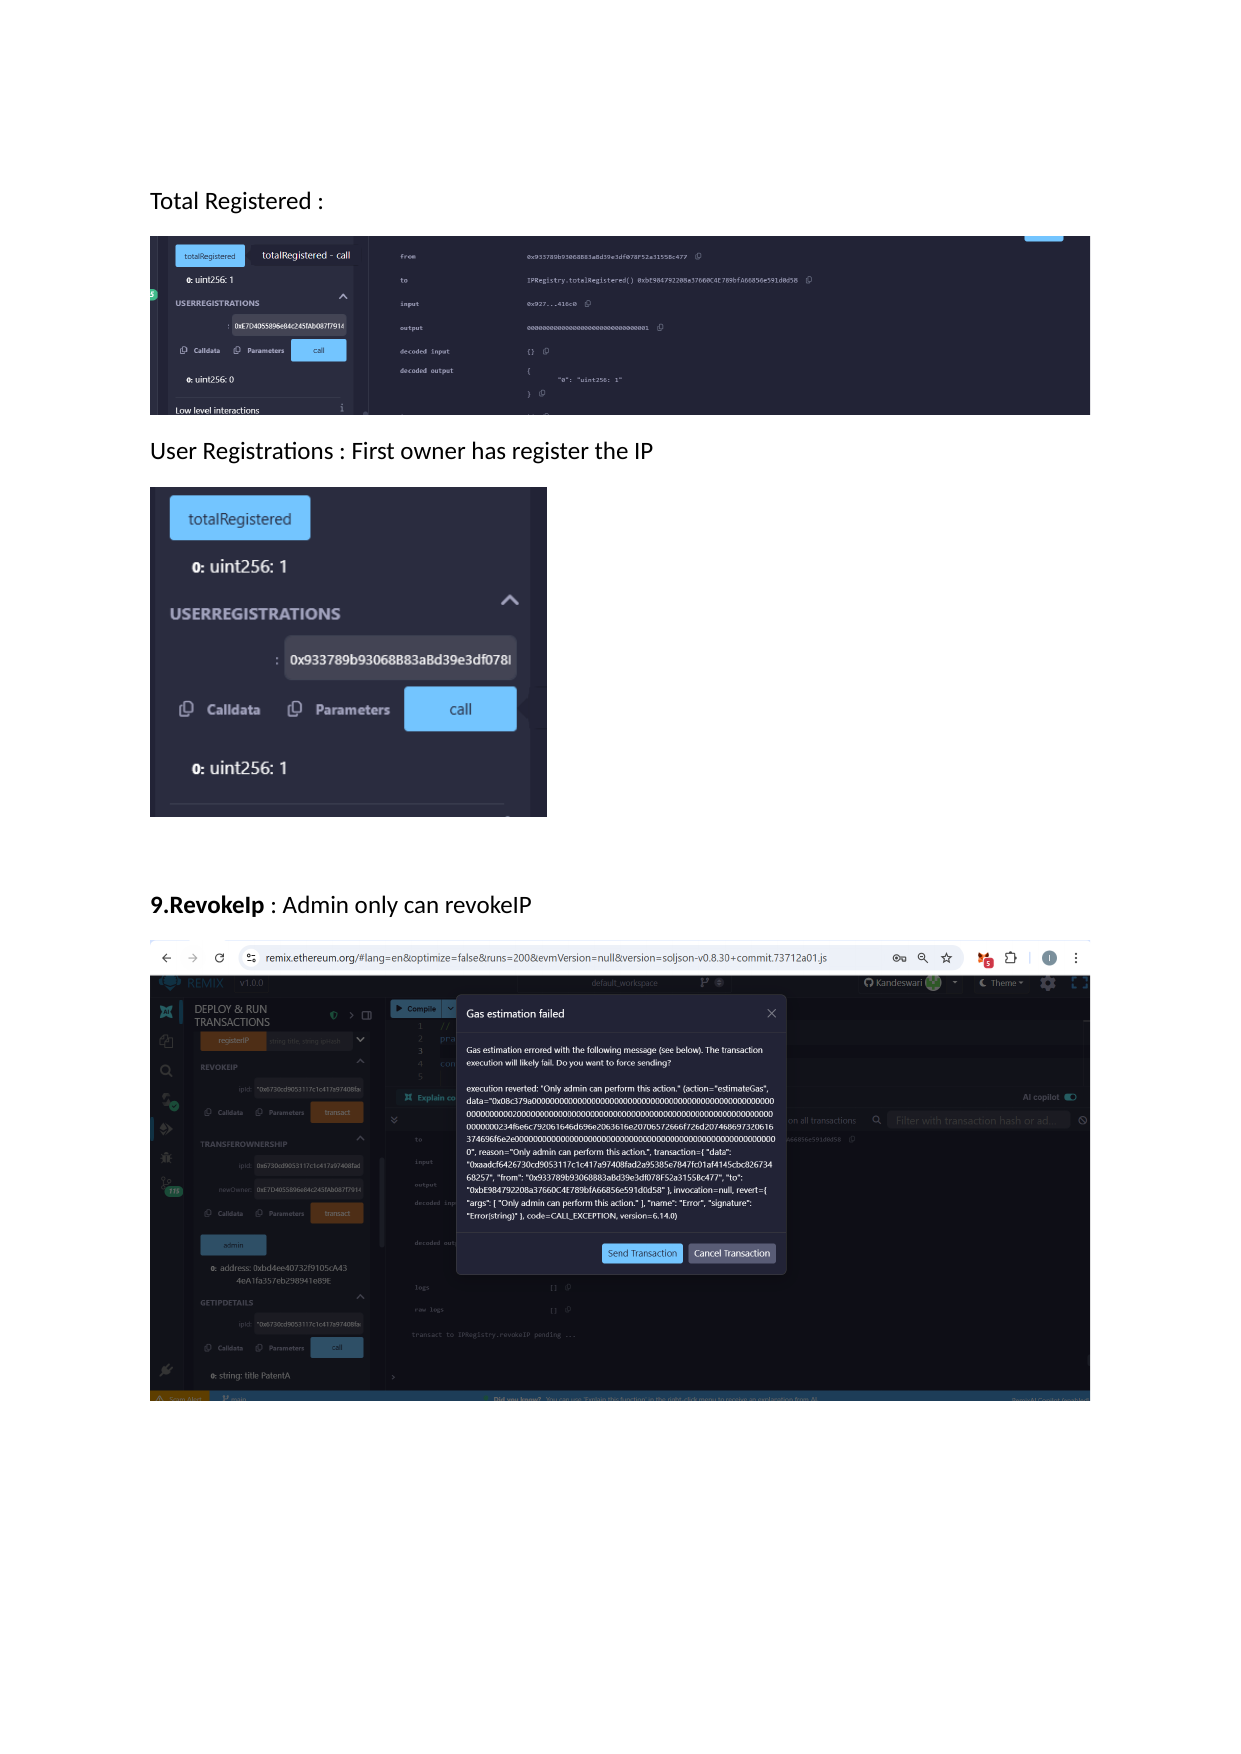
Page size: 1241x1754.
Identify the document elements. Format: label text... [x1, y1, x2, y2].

picture [150, 940, 1091, 1401]
text Total Registered : [150, 150, 1090, 216]
picture [150, 487, 547, 817]
text User Registrations : First owner has register the IP [150, 436, 1090, 466]
text 9.RevokeIp : Admin only can revokeIP [150, 889, 1090, 920]
picture [150, 236, 1091, 415]
